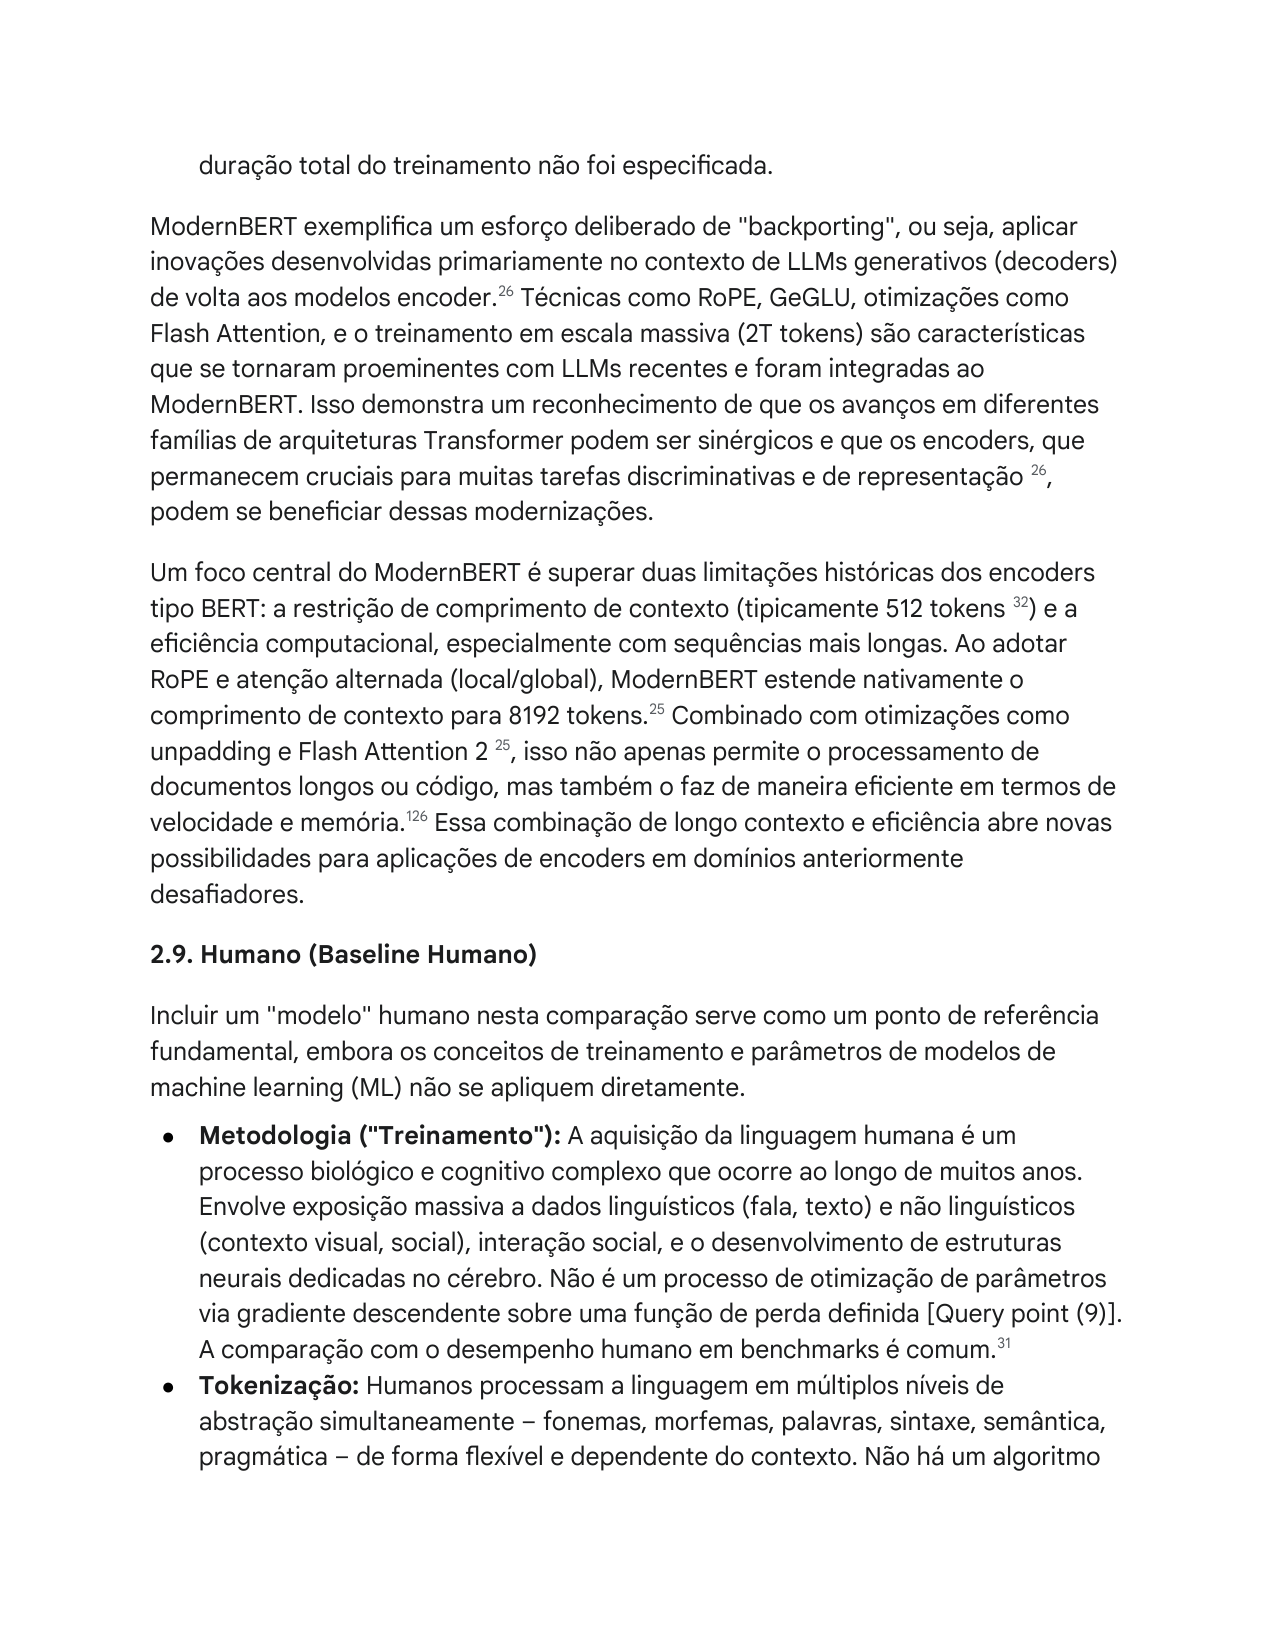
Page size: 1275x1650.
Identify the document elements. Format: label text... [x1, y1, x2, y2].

text Incluir um "modelo" humano nesta comparação serve como um ponto de referência fundamental, embora os conceitos de treinamento e parâmetros de modelos de machine learning (ML) não se apliquem diretamente. [150, 1000, 1125, 1103]
text 2.9. Humano (Baseline Humano) [150, 939, 1125, 971]
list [161, 150, 1125, 181]
text Um foco central do ModernBERT é superar duas limitações históricas dos encoders tipo BERT: a restrição de comprimento de contexto (tipicamente 512 tokens 32) e a eficiência computacional, especialmente com sequências mais longas. Ao adotar RoPE e atenção alternada (local/global), ModernBERT estende nativamente o comprimento de contexto para 8192 tokens.25 Combinado com otimizações como unpadding e Flash Attention 2 25, isso não apenas permite o processamento de documentos longos ou código, mas também o faz de maneira eficiente em termos de velocidade e memória.126 Essa combinação de longo contexto e eficiência abre novas possibilidades para aplicações de encoders em domínios anteriormente desafiadores. [150, 557, 1125, 910]
text ModernBERT exemplifica um esforço deliberado de "backporting", ou seja, aplicar inovações desenvolvidas primariamente no contexto de LLMs generativos (decoders) de volta aos modelos encoder.26 Técnicas como RoPE, GeGLU, otimizações como Flash Attention, e o treinamento em escala massiva (2T tokens) são características que se tornaram proeminentes com LLMs recentes e foram integradas ao ModernBERT. Isso demonstra um reconhecimento de que os avanços em diferentes famílias de arquiteturas Transformer podem ser sinérgicos e que os encoders, que permanecem cruciais para muitas tarefas discriminativas e de representação 26, podem se beneficiar dessas modernizações. [150, 211, 1125, 528]
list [161, 1370, 1125, 1473]
list Metodologia ("Treinamento"): A aquisição da linguagem humana é um processo biológico e cognitivo complexo que ocorre ao longo de muitos anos. Envolve exposição massiva a dados linguísticos (fala, texto) e não linguísticos (contexto visual, social), interação social, e o desenvolvimento de estruturas neurais dedicadas no cérebro. Não é um processo de otimização de parâmetros via gradiente descendente sobre uma função de perda definida [Query point (9)]. A comparação com o desempenho humano em benchmarks é comum.31 [161, 1120, 1125, 1366]
